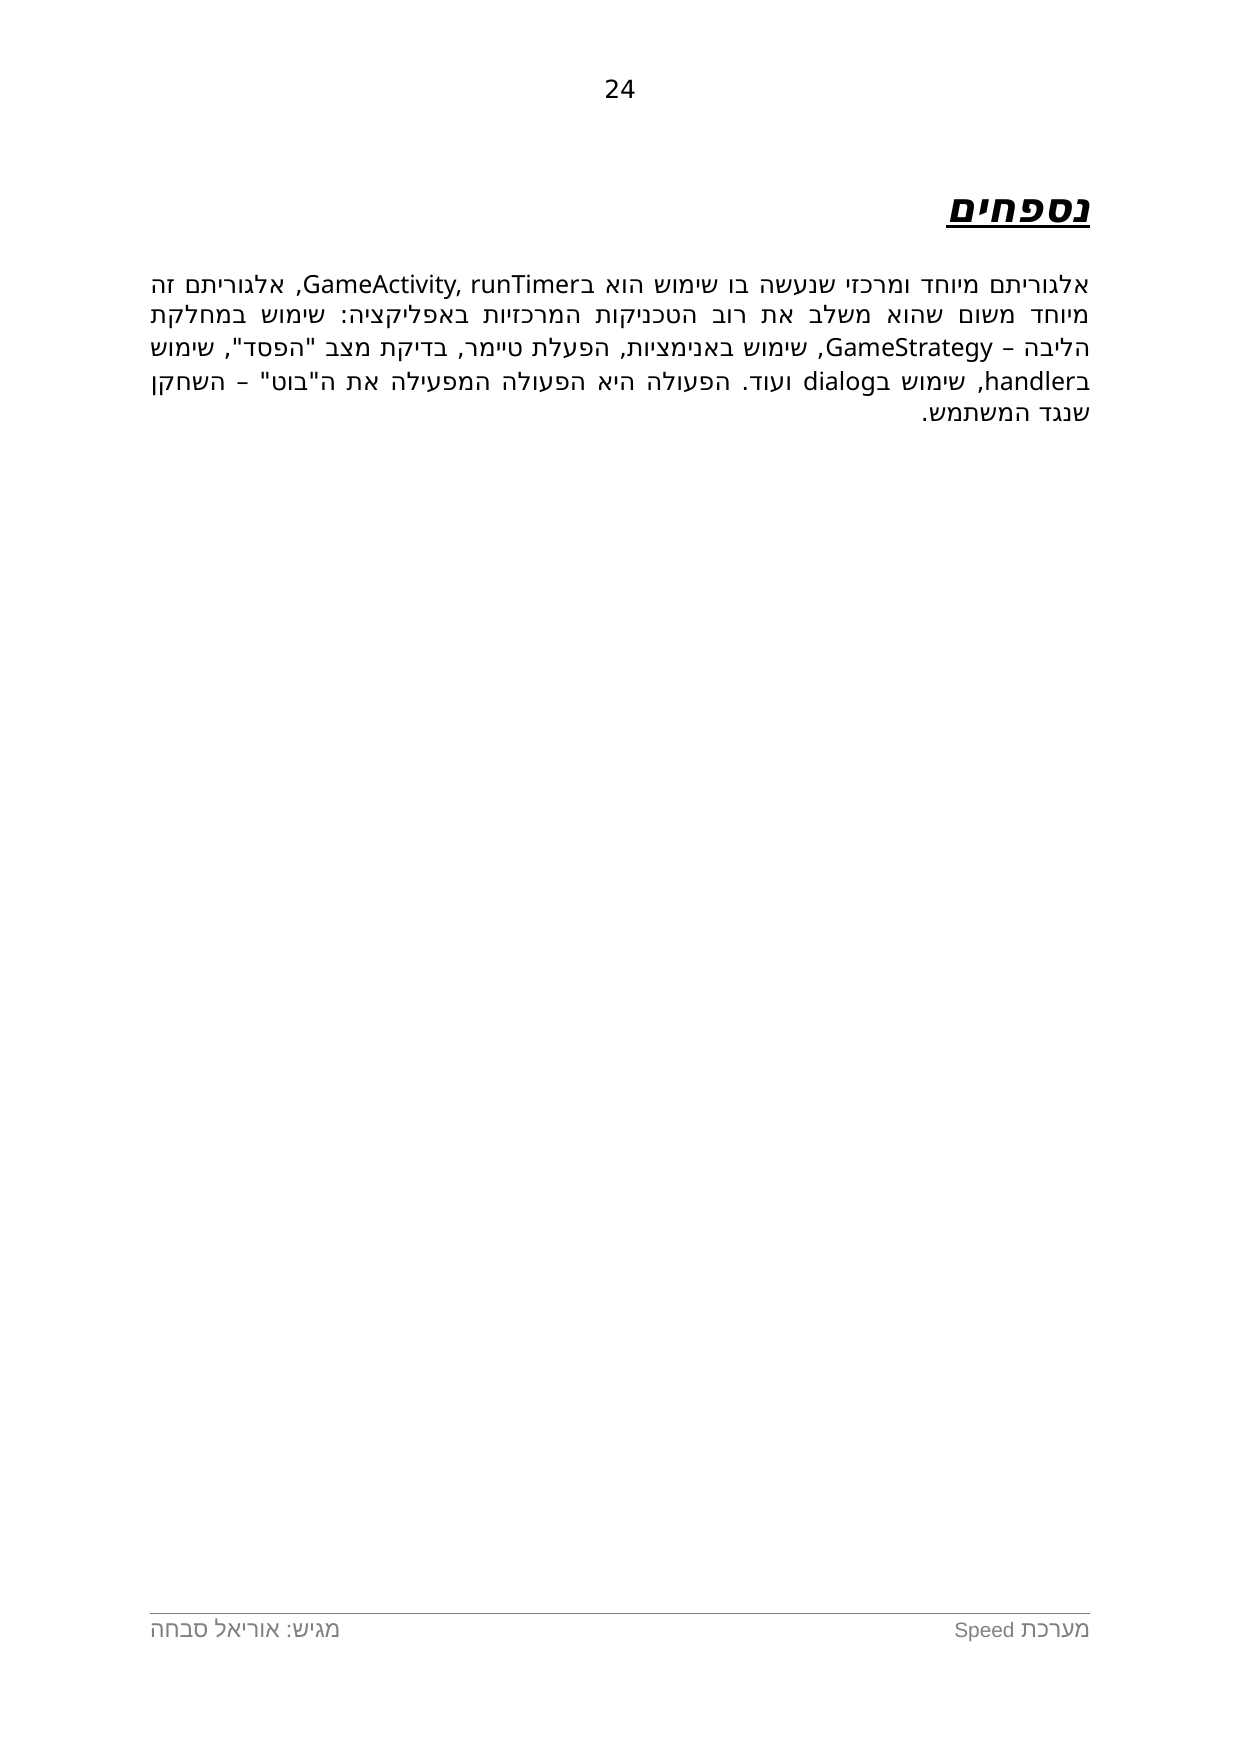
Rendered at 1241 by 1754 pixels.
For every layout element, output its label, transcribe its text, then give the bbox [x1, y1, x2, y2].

text אלגוריתם מיוחד ומרכזי שנעשה בו שימוש הוא בGameActivity, runTimer, אלגוריתם זה מיוחד משום שהוא משלב את רוב הטכניקות המרכזיות באפליקציה: שימוש במחלקת הליבה – GameStrategy, שימוש באנימציות, הפעלת טיימר, בדיקת מצב "הפסד", שימוש בhandler, שימוש בdialog ועוד. הפעולה היא הפעולה המפעילה את ה"בוט" – השחקן שנגד המשתמש. [150, 267, 1090, 427]
text נספחים [150, 184, 1090, 233]
